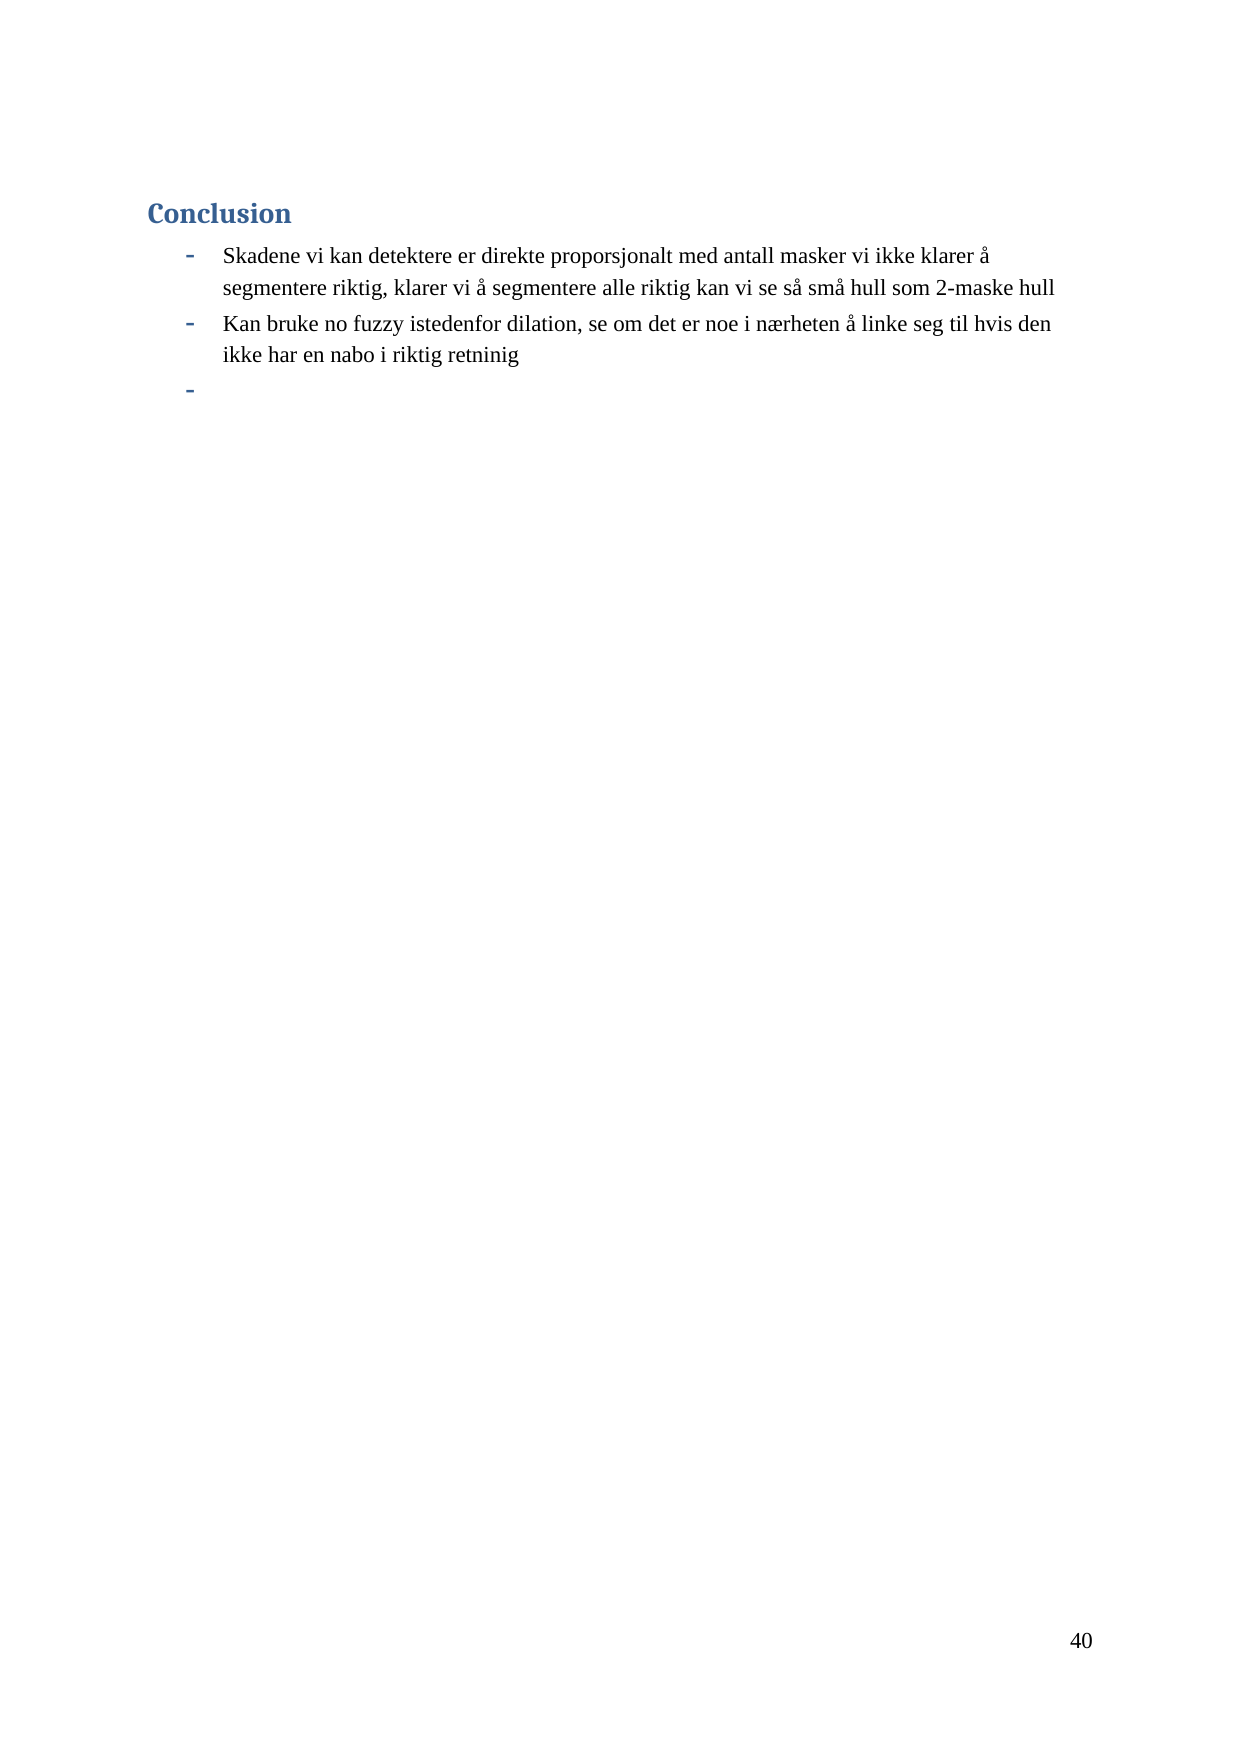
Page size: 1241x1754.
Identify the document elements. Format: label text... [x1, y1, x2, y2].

list Skadene vi kan detektere er direkte proporsjonalt med antall masker vi ikke klarer å segmentere riktig, klarer vi å segmentere alle riktig kan vi se så små hull som 2-maske hull [185, 236, 1093, 300]
subtitle Conclusion [148, 198, 1093, 231]
list Kan bruke no fuzzy istedenfor dilation, se om det er noe i nærheten å linke seg til hvis den ikke har en nabo i riktig retninig [185, 304, 1093, 367]
